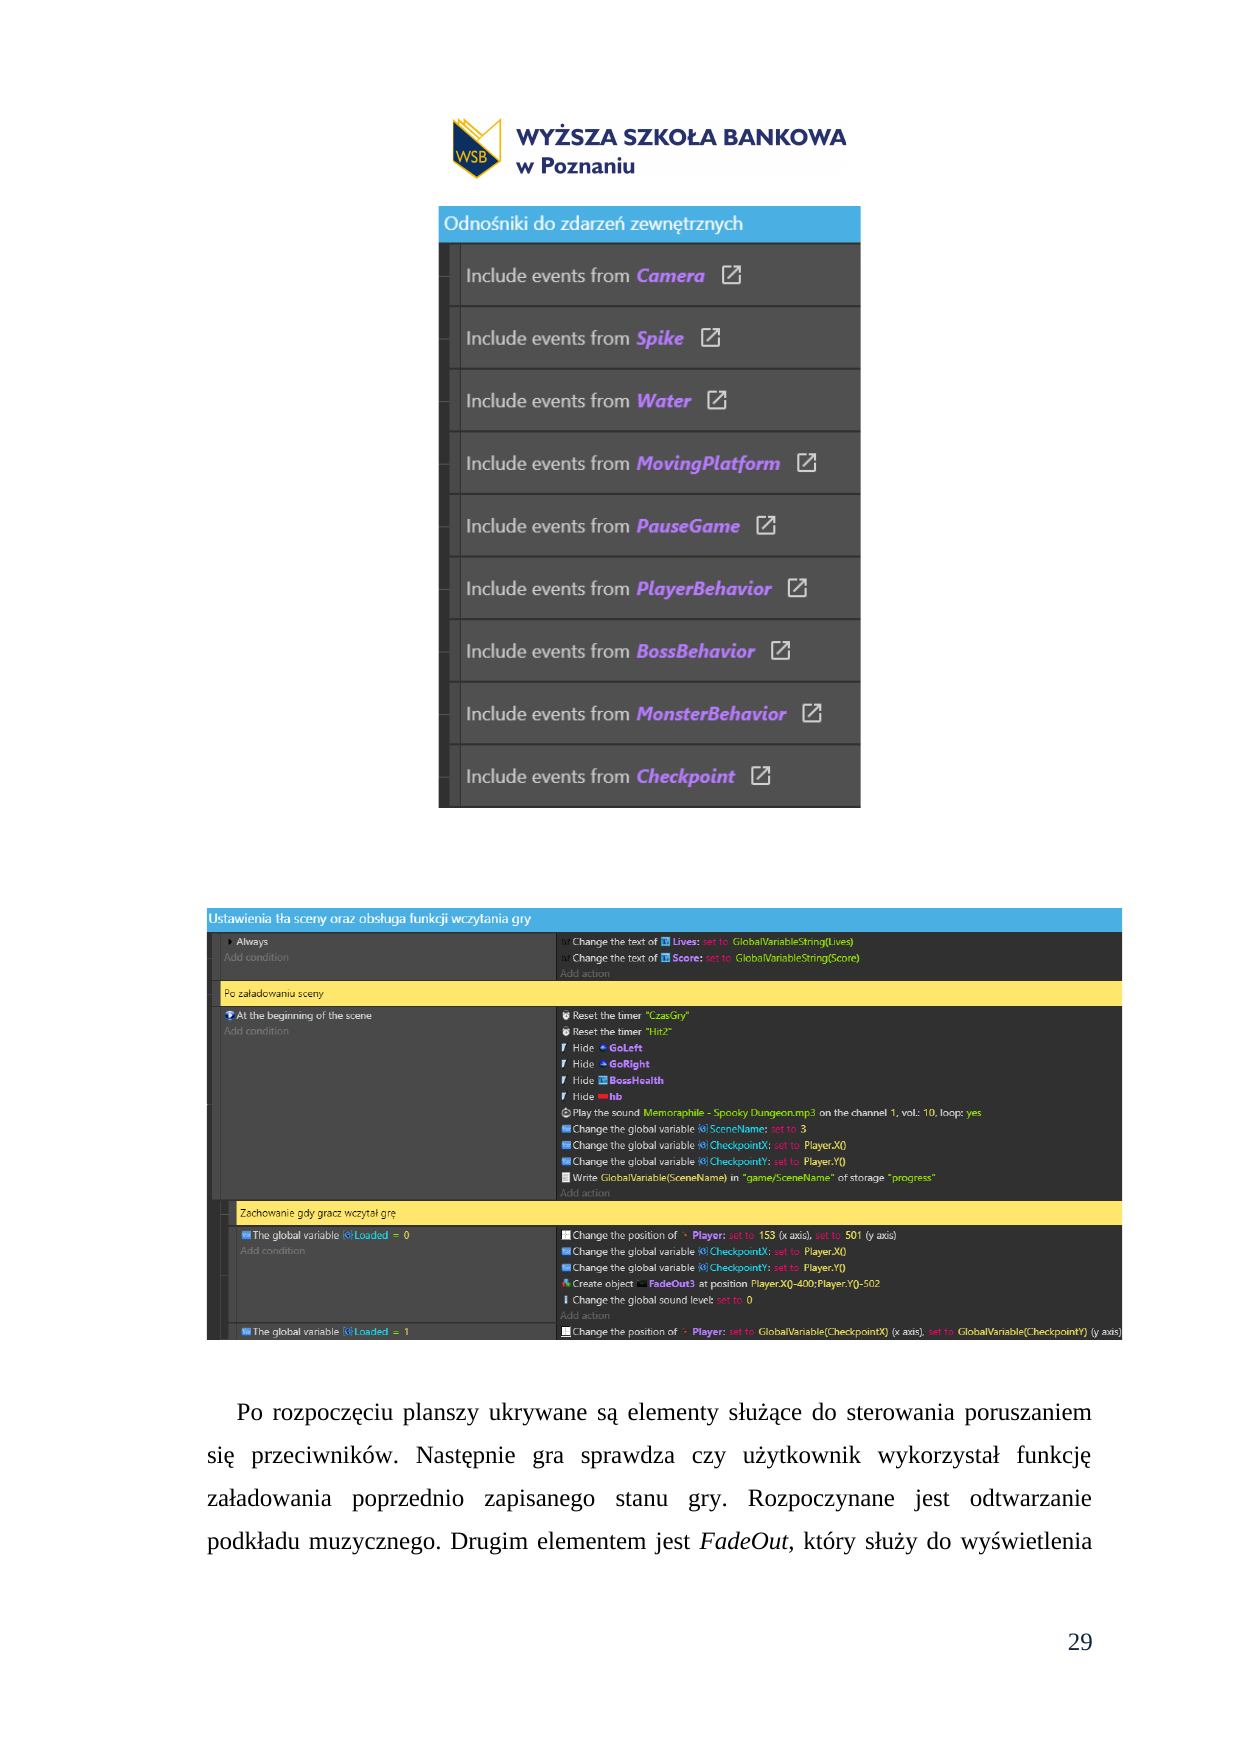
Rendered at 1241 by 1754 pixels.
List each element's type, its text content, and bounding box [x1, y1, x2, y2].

picture [452, 118, 847, 179]
picture [206, 908, 1123, 1340]
picture [438, 206, 861, 808]
